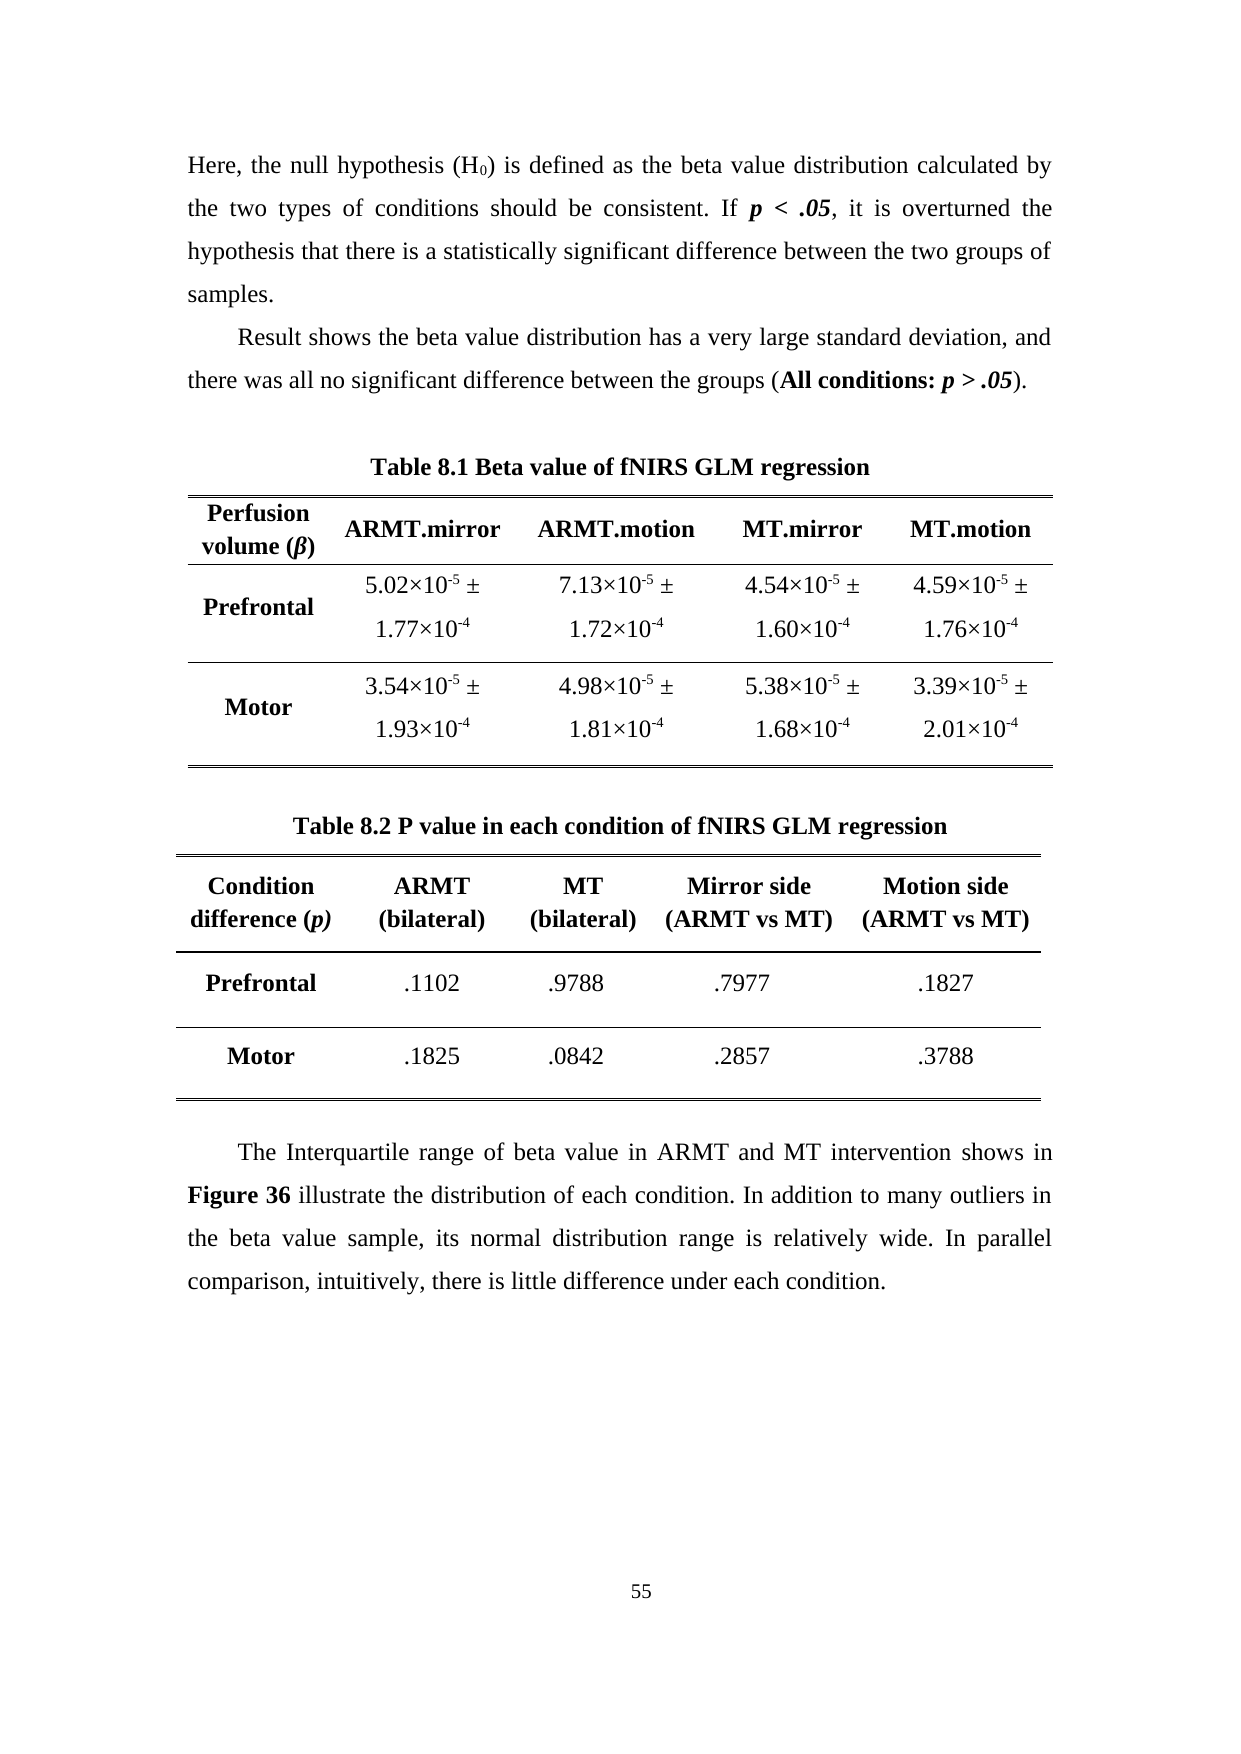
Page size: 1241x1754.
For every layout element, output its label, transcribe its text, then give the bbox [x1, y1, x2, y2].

table_cell 4.59×10-5 ± 1.76×10-4 [888, 565, 1053, 662]
table_cell 3.39×10-5 ± 2.01×10-4 [888, 663, 1053, 765]
table_header MT (bilateral) [518, 857, 648, 951]
table_cell .0842 [518, 1028, 634, 1098]
table_cell 7.13×10-5 ± 1.72×10-4 [516, 565, 716, 662]
table_header Mirror side (ARMT vs MT) [648, 857, 850, 951]
text Result shows the beta value distribution has a very large standard deviation, and there was all no significant difference between the groups (All conditions: p > .05). [187, 322, 1053, 394]
table_cell 4.98×10-5 ± 1.81×10-4 [516, 663, 716, 765]
table_header Condition difference (p) [176, 857, 346, 951]
table_cell 5.02×10-5 ± 1.77×10-4 [329, 565, 516, 662]
table_header ARMT (bilateral) [346, 857, 518, 951]
table_cell .9788 [518, 953, 634, 1027]
text Table 8.1 Beta value of fNIRS GLM regression [187, 452, 1053, 481]
table_cell 3.54×10-5 ± 1.93×10-4 [329, 663, 516, 765]
table_cell .1827 [850, 953, 1041, 1027]
table_cell .2857 [634, 1028, 850, 1098]
table_header ARMT.motion [516, 498, 716, 564]
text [187, 150, 1053, 308]
text The Interquartile range of beta value in ARMT and MT intervention shows in Figure 36 illustrate the distribution of each condition. In addition to many outliers in the beta value sample, its normal distribution range is relatively wide. In parallel comparison, intuitively, there is little difference under each condition. [187, 1137, 1053, 1295]
table_cell Motor [176, 1028, 346, 1098]
text Table 8.2 P value in each condition of fNIRS GLM regression [187, 811, 1053, 840]
table_cell 5.38×10-5 ± 1.68×10-4 [716, 663, 888, 765]
table_cell Prefrontal [176, 953, 346, 1027]
table_cell .7977 [634, 953, 850, 1027]
table_header Motion side (ARMT vs MT) [850, 857, 1041, 951]
table_cell Prefrontal [188, 565, 329, 662]
table_cell .1102 [346, 953, 518, 1027]
table_header Perfusion volume (β) [188, 498, 329, 564]
table_cell 4.54×10-5 ± 1.60×10-4 [716, 565, 888, 662]
table_header ARMT.mirror [329, 498, 516, 564]
table_cell .1825 [346, 1028, 518, 1098]
table_cell Motor [188, 663, 329, 765]
table_header MT.mirror [716, 498, 888, 564]
table_header MT.motion [888, 498, 1053, 564]
table_cell .3788 [850, 1028, 1041, 1098]
